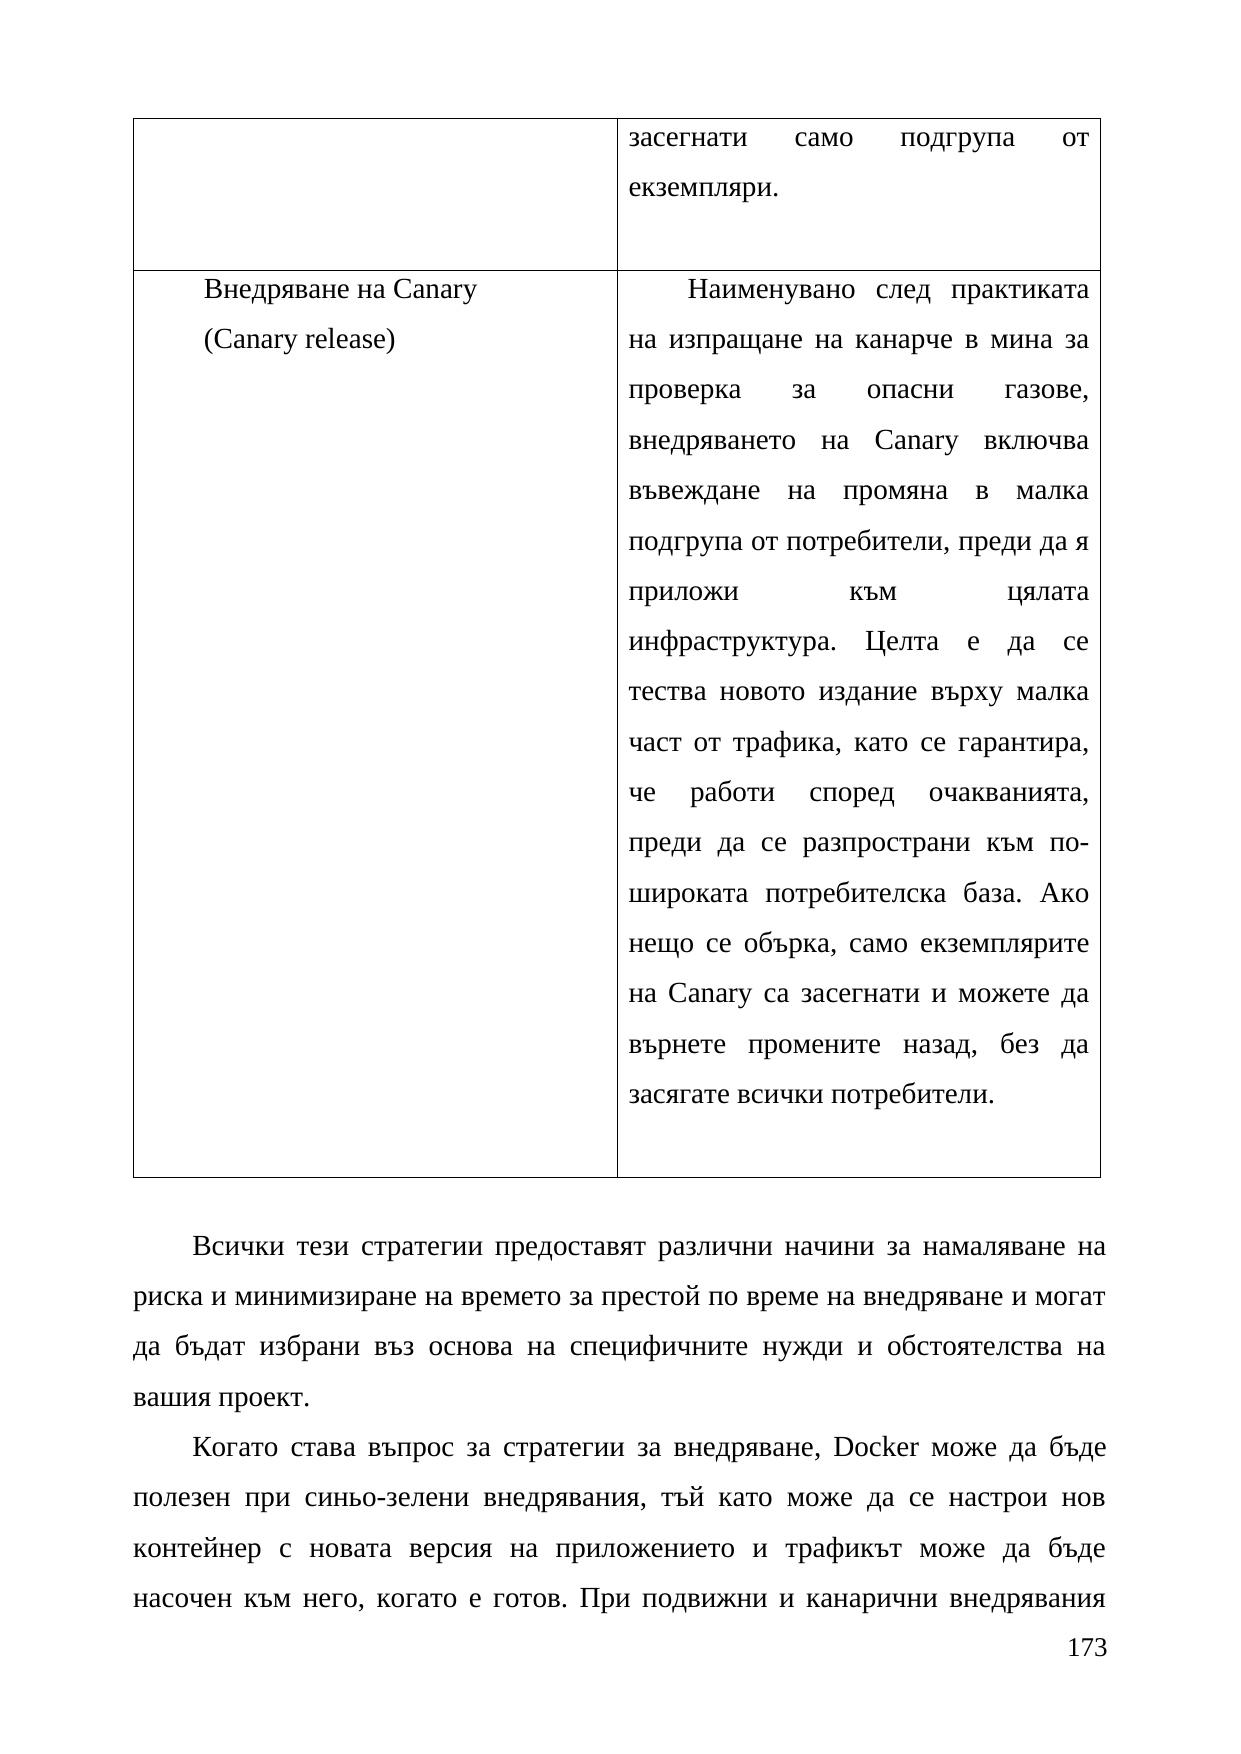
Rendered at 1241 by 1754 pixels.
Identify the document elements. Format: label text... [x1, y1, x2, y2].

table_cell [134, 119, 617, 270]
table_cell Наименувано след практиката на изпращане на канарче в мина за проверка за опасни газове, внедряването на Canary включва въвеждане на промяна в малка подгрупа от потребители, преди да я приложи към цялата инфраструктура. Целта е да се тества новото издание върху малка част от трафика, като се гарантира, че работи според очакванията, преди да се разпространи към по-широката потребителска база. Ако нещо се обърка, само екземплярите на Canary са засегнати и можете да върнете промените назад, без да засягате всички потребители. [618, 271, 1100, 1177]
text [133, 1429, 1107, 1614]
text Всички тези стратегии предоставят различни начини за намаляване на риска и минимизиране на времето за престой по време на внедряване и могат да бъдат избрани въз основа на специфичните нужди и обстоятелства на вашия проект. [133, 1228, 1107, 1412]
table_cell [618, 119, 1100, 270]
table_cell Внедряване на Canary (Canary release) [134, 271, 617, 1177]
